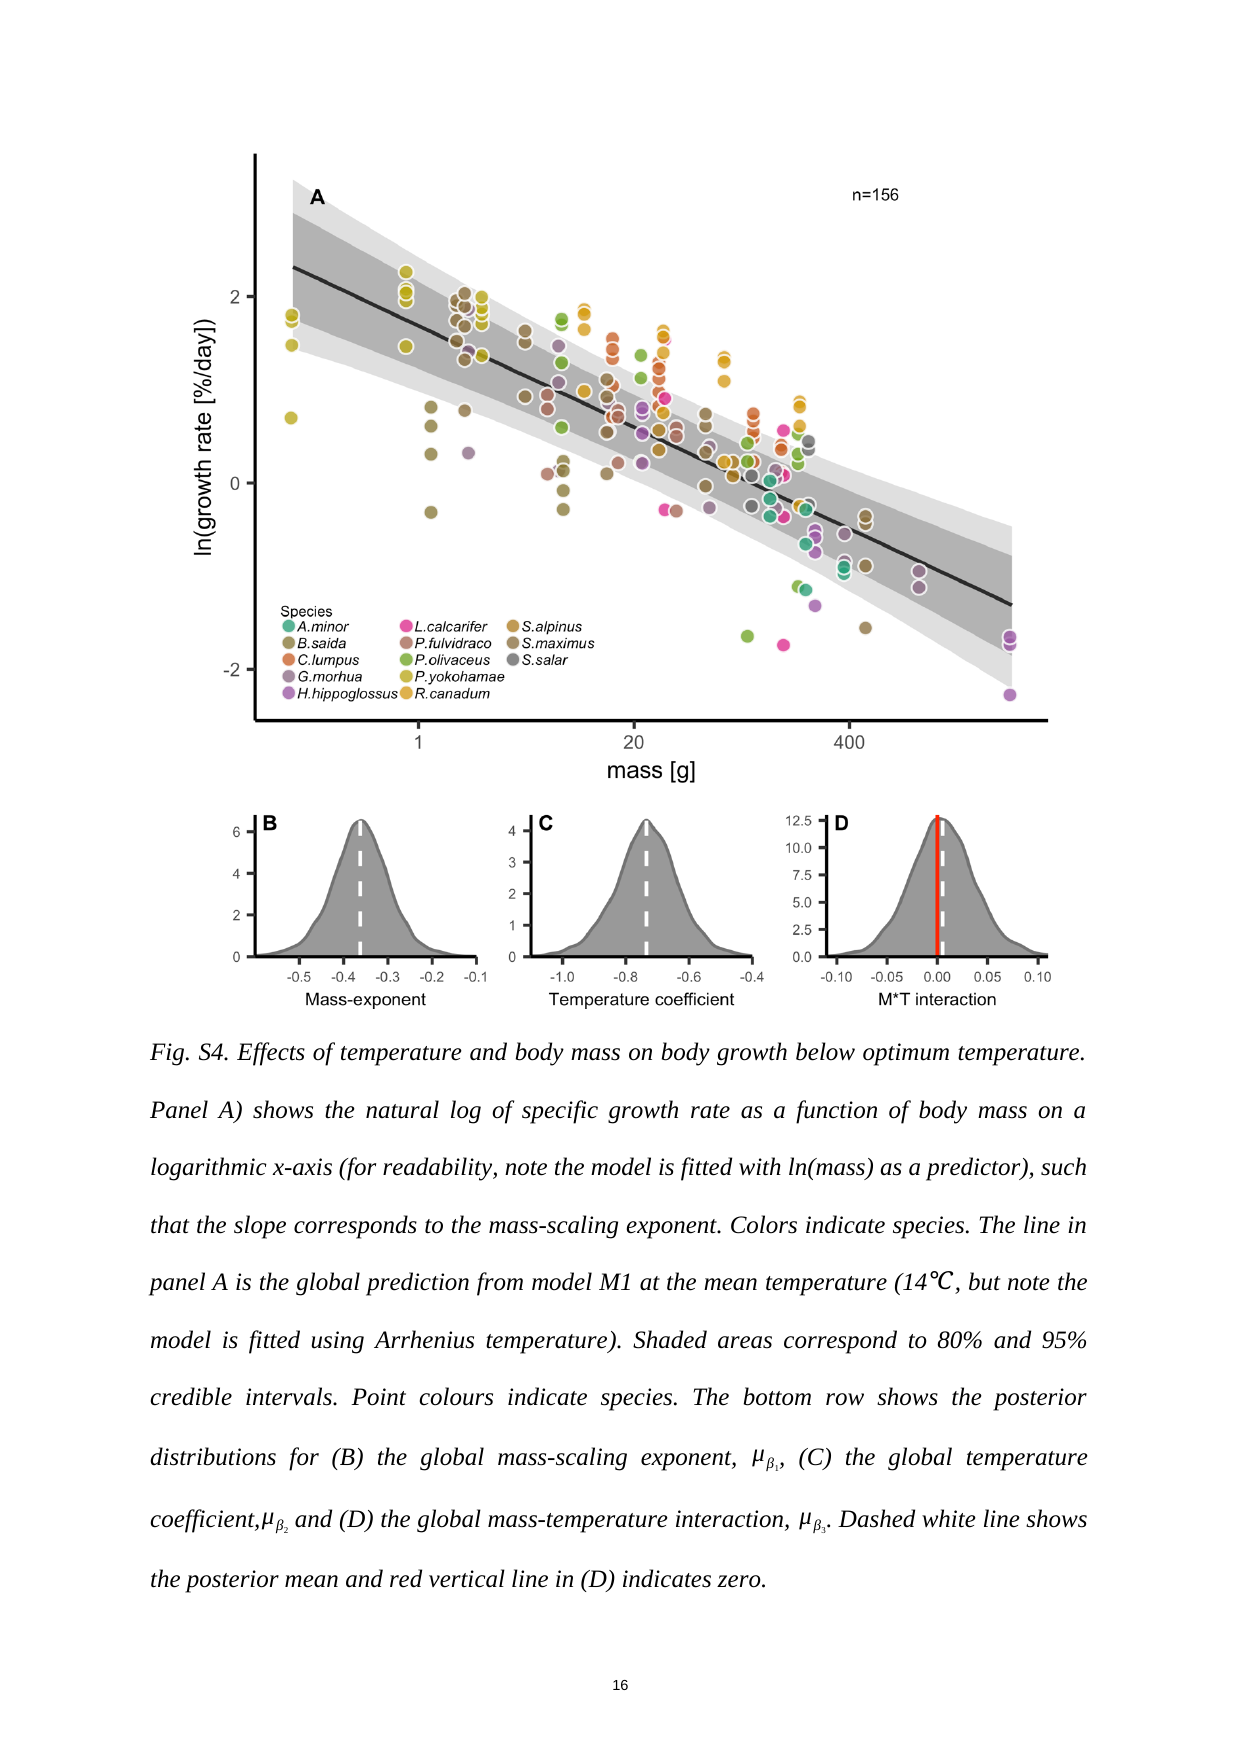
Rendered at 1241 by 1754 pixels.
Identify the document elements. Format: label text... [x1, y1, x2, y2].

text Fig. S4. Effects of temperature and body mass on body growth below optimum temperature. Panel A) shows the natural log of specific growth rate as a function of body mass on a logarithmic x-axis (for readability, note the model is fitted with ln(mass) as a predictor), such that the slope corresponds to the mass-scaling exponent. Colors indicate species. The line in panel A is the global prediction from model M1 at the mean temperature (14, but note the model is fitted using Arrhenius temperature). Shaded areas correspond to 80% and 95% credible intervals. Point colours indicate species. The bottom row shows the posterior distributions for (B) the global mass-scaling exponent, , (C) the global temperature coefficient, and (D) the global mass-temperature interaction, . Dashed white line shows the posterior mean and red vertical line in (D) indicates zero. [150, 1037, 1090, 1593]
picture [161, 150, 1080, 1009]
